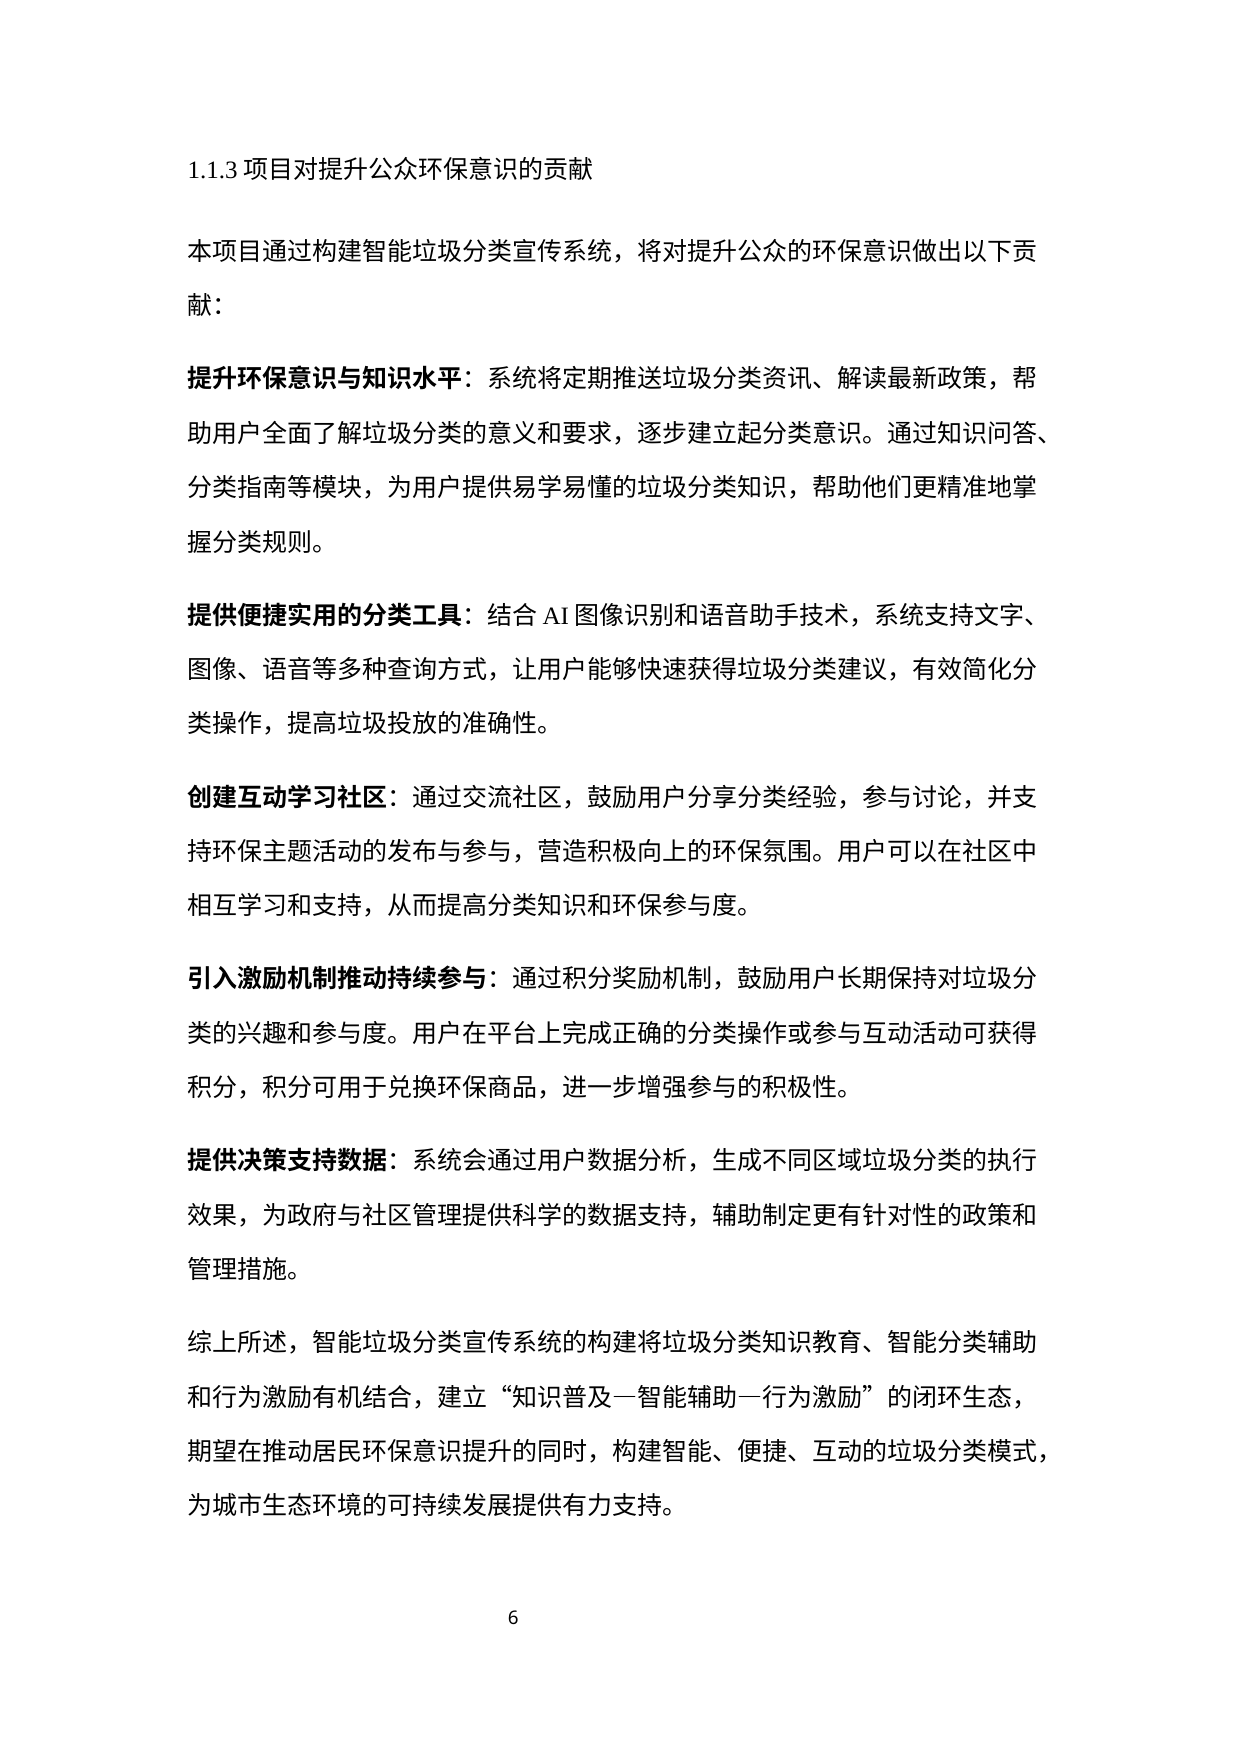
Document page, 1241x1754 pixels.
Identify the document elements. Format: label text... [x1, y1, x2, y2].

text 提升环保意识与知识水平：系统将定期推送垃圾分类资讯、解读最新政策，帮助用户全面了解垃圾分类的意义和要求，逐步建立起分类意识。通过知识问答、分类指南等模块，为用户提供易学易懂的垃圾分类知识，帮助他们更精准地掌握分类规则。 [187, 359, 1053, 558]
subtitle 1.1.3 项目对提升公众环保意识的贡献 [187, 150, 1053, 186]
text 本项目通过构建智能垃圾分类宣传系统，将对提升公众的环保意识做出以下贡献： [187, 231, 1053, 322]
text 综上所述，智能垃圾分类宣传系统的构建将垃圾分类知识教育、智能分类辅助和行为激励有机结合，建立“知识普及—智能辅助—行为激励”的闭环生态，期望在推动居民环保意识提升的同时，构建智能、便捷、互动的垃圾分类模式，为城市生态环境的可持续发展提供有力支持。 [187, 1323, 1053, 1522]
text 提供便捷实用的分类工具：结合AI图像识别和语音助手技术，系统支持文字、图像、语音等多种查询方式，让用户能够快速获得垃圾分类建议，有效简化分类操作，提高垃圾投放的准确性。 [187, 595, 1053, 740]
text 提供决策支持数据：系统会通过用户数据分析，生成不同区域垃圾分类的执行效果，为政府与社区管理提供科学的数据支持，辅助制定更有针对性的政策和管理措施。 [187, 1141, 1053, 1286]
text 引入激励机制推动持续参与：通过积分奖励机制，鼓励用户长期保持对垃圾分类的兴趣和参与度。用户在平台上完成正确的分类操作或参与互动活动可获得积分，积分可用于兑换环保商品，进一步增强参与的积极性。 [187, 959, 1053, 1104]
text 创建互动学习社区：通过交流社区，鼓励用户分享分类经验，参与讨论，并支持环保主题活动的发布与参与，营造积极向上的环保氛围。用户可以在社区中相互学习和支持，从而提高分类知识和环保参与度。 [187, 777, 1053, 922]
